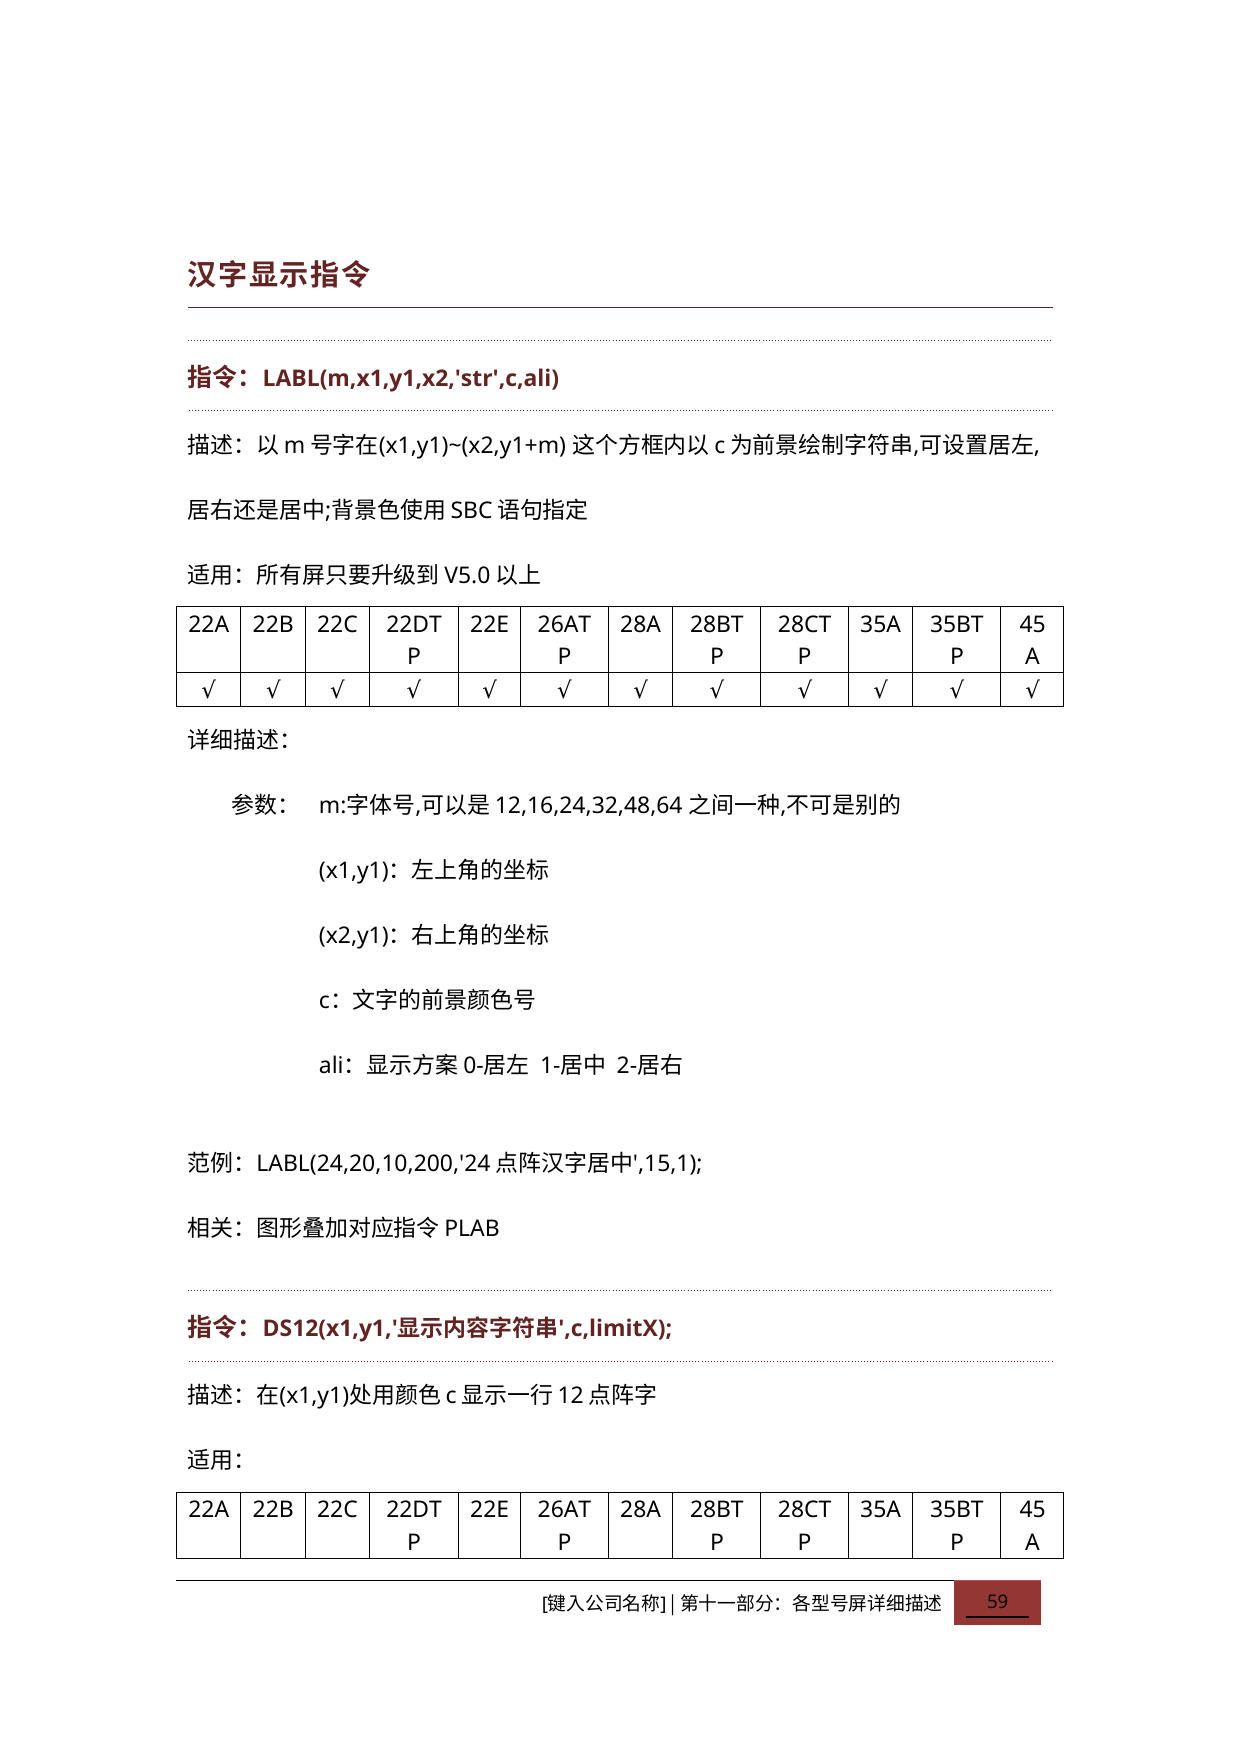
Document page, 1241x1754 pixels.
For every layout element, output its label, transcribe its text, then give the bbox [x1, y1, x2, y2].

text ali：显示方案 0-居左 1-居中 2-居右 [187, 1032, 1053, 1097]
table_header 22DTP [370, 1493, 458, 1558]
table_header 28BTP [673, 1493, 760, 1558]
table_cell √ [609, 673, 672, 706]
table_header 22B [241, 1493, 305, 1558]
table_cell √ [241, 673, 305, 706]
table_header 28A [609, 607, 672, 672]
table_header 28BTP [673, 607, 760, 672]
text (x2,y1)：右上角的坐标 [187, 902, 1053, 967]
table_cell √ [370, 673, 458, 706]
table_header 45A [1001, 1493, 1063, 1558]
table_header 22E [459, 1493, 520, 1558]
table_header 22A [177, 1493, 240, 1558]
subtitle 指令：DS12(x1,y1,'显示内容字符串',c,limitX); [187, 1290, 1053, 1362]
table_cell √ [177, 673, 240, 706]
text 参数： m:字体号,可以是12,16,24,32,48,64 之间一种,不可是别的 (x1,y1)：左上角的坐标 [187, 772, 1053, 902]
table_cell √ [849, 673, 912, 706]
table_header 22A [177, 607, 240, 672]
table_header 26ATP [521, 607, 608, 672]
text c：文字的前景颜色号 [187, 967, 1053, 1032]
text 描述：以m号字在(x1,y1)~(x2,y1+m) 这个方框内以c为前景绘制字符串,可设置居左,居右还是居中;背景色使用SBC语句指定 [187, 411, 1053, 541]
table_header 35BTP [913, 607, 1000, 672]
subtitle 指令：LABL(m,x1,y1,x2,'str',c,ali) [187, 340, 1053, 411]
table_cell √ [306, 673, 369, 706]
table_header 28CTP [761, 607, 848, 672]
table_header 22B [241, 607, 305, 672]
text 详细描述： [187, 707, 1053, 772]
table_header 22E [459, 607, 520, 672]
table_cell √ [521, 673, 608, 706]
table_header 35A [849, 1493, 912, 1558]
text 适用： [187, 1427, 1053, 1492]
table_cell √ [1001, 673, 1063, 706]
text 相关：图形叠加对应指令PLAB [187, 1194, 1053, 1259]
text 适用：所有屏只要升级到V5.0以上 [187, 541, 1053, 606]
table_header 28CTP [761, 1493, 848, 1558]
table_header 22C [306, 1493, 369, 1558]
table_header 26ATP [521, 1493, 608, 1558]
table_cell √ [459, 673, 520, 706]
subtitle 汉字显示指令 [187, 240, 1053, 308]
text 范例：LABL(24,20,10,200,'24点阵汉字居中',15,1); [187, 1129, 1053, 1194]
table_cell √ [761, 673, 848, 706]
table_header 45A [1001, 607, 1063, 672]
text 描述：在(x1,y1)处用颜色c显示一行12点阵字 [187, 1362, 1053, 1427]
table_header 35A [849, 607, 912, 672]
table_cell √ [673, 673, 760, 706]
table_header 22C [306, 607, 369, 672]
table_cell √ [913, 673, 1000, 706]
table_header 35BTP [913, 1493, 1000, 1558]
table_header 28A [609, 1493, 672, 1558]
table_header 22DTP [370, 607, 458, 672]
